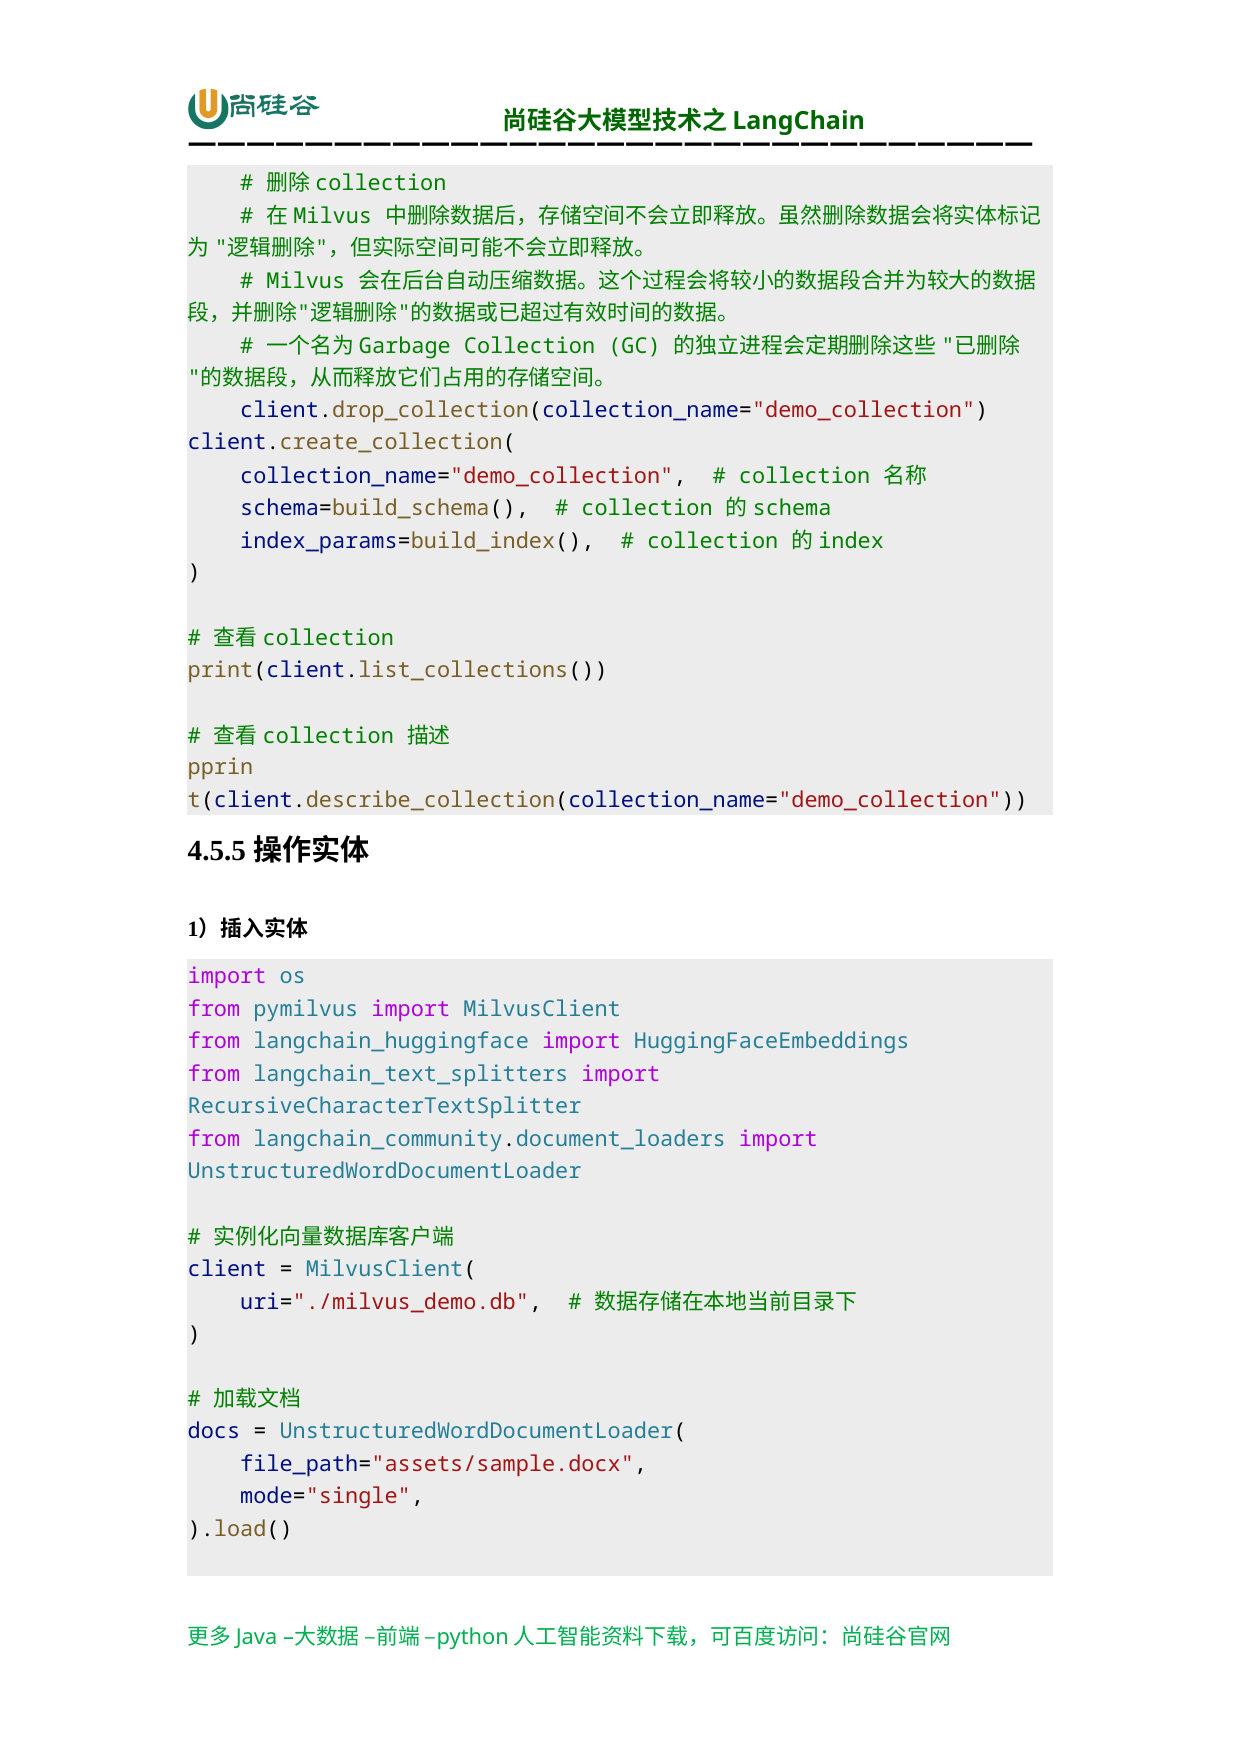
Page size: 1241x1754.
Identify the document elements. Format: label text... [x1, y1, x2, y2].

text uri="./milvus_demo.db", # 数据存储在本地当前目录下 [187, 1284, 1053, 1316]
text from langchain_text_splitters import RecursiveCharacterTextSplitter [187, 1056, 1053, 1121]
text # 在 Milvus 中删除数据后，存储空间不会立即释放。虽然删除数据会将实体标记为 "逻辑删除"，但实际空间可能不会立即释放。 [187, 197, 1053, 262]
text # 查看 collection [187, 620, 1053, 652]
text # 删除 collection [187, 165, 1053, 197]
text ) [187, 555, 1053, 587]
text 插入实体 [187, 910, 1053, 943]
text collection_name="demo_collection", # collection 名称 [187, 457, 1053, 490]
text ) [187, 1316, 1053, 1349]
text # 查看 collection 描述 [187, 717, 1053, 750]
text schema=build_schema(), # collection 的 schema [187, 490, 1053, 522]
text client.drop_collection(collection_name="demo_collection") [187, 392, 1053, 425]
text client.create_collection( [187, 425, 1053, 457]
text ).load() [187, 1511, 1053, 1544]
text # 一个名为 Garbage Collection (GC) 的独立进程会定期删除这些 "已删除 "的数据段，从而释放它们占用的存储空间。 [187, 327, 1053, 392]
text client = MilvusClient( [187, 1251, 1053, 1284]
text # Milvus 会在后台自动压缩数据。这个过程会将较小的数据段合并为较大的数据段，并删除"逻辑删除"的数据或已超过有效时间的数据。 [187, 262, 1053, 327]
text from langchain_huggingface import HuggingFaceEmbeddings [187, 1024, 1053, 1056]
text print(client.list_collections()) [187, 652, 1053, 685]
text import os [187, 959, 1053, 991]
text # 实例化向量数据库客户端 [187, 1219, 1053, 1251]
text docs = UnstructuredWordDocumentLoader( [187, 1414, 1053, 1446]
text # 加载文档 [187, 1381, 1053, 1414]
text file_path="assets/sample.docx", [187, 1446, 1053, 1479]
text pprint(client.describe_collection(collection_name="demo_collection")) [187, 750, 1053, 815]
text index_params=build_index(), # collection 的 index [187, 522, 1053, 555]
text from langchain_community.document_loaders import UnstructuredWordDocumentLoader [187, 1121, 1053, 1186]
picture [187, 88, 321, 130]
text 操作实体 [187, 815, 1053, 880]
text mode="single", [187, 1479, 1053, 1511]
text from pymilvus import MilvusClient [187, 991, 1053, 1024]
